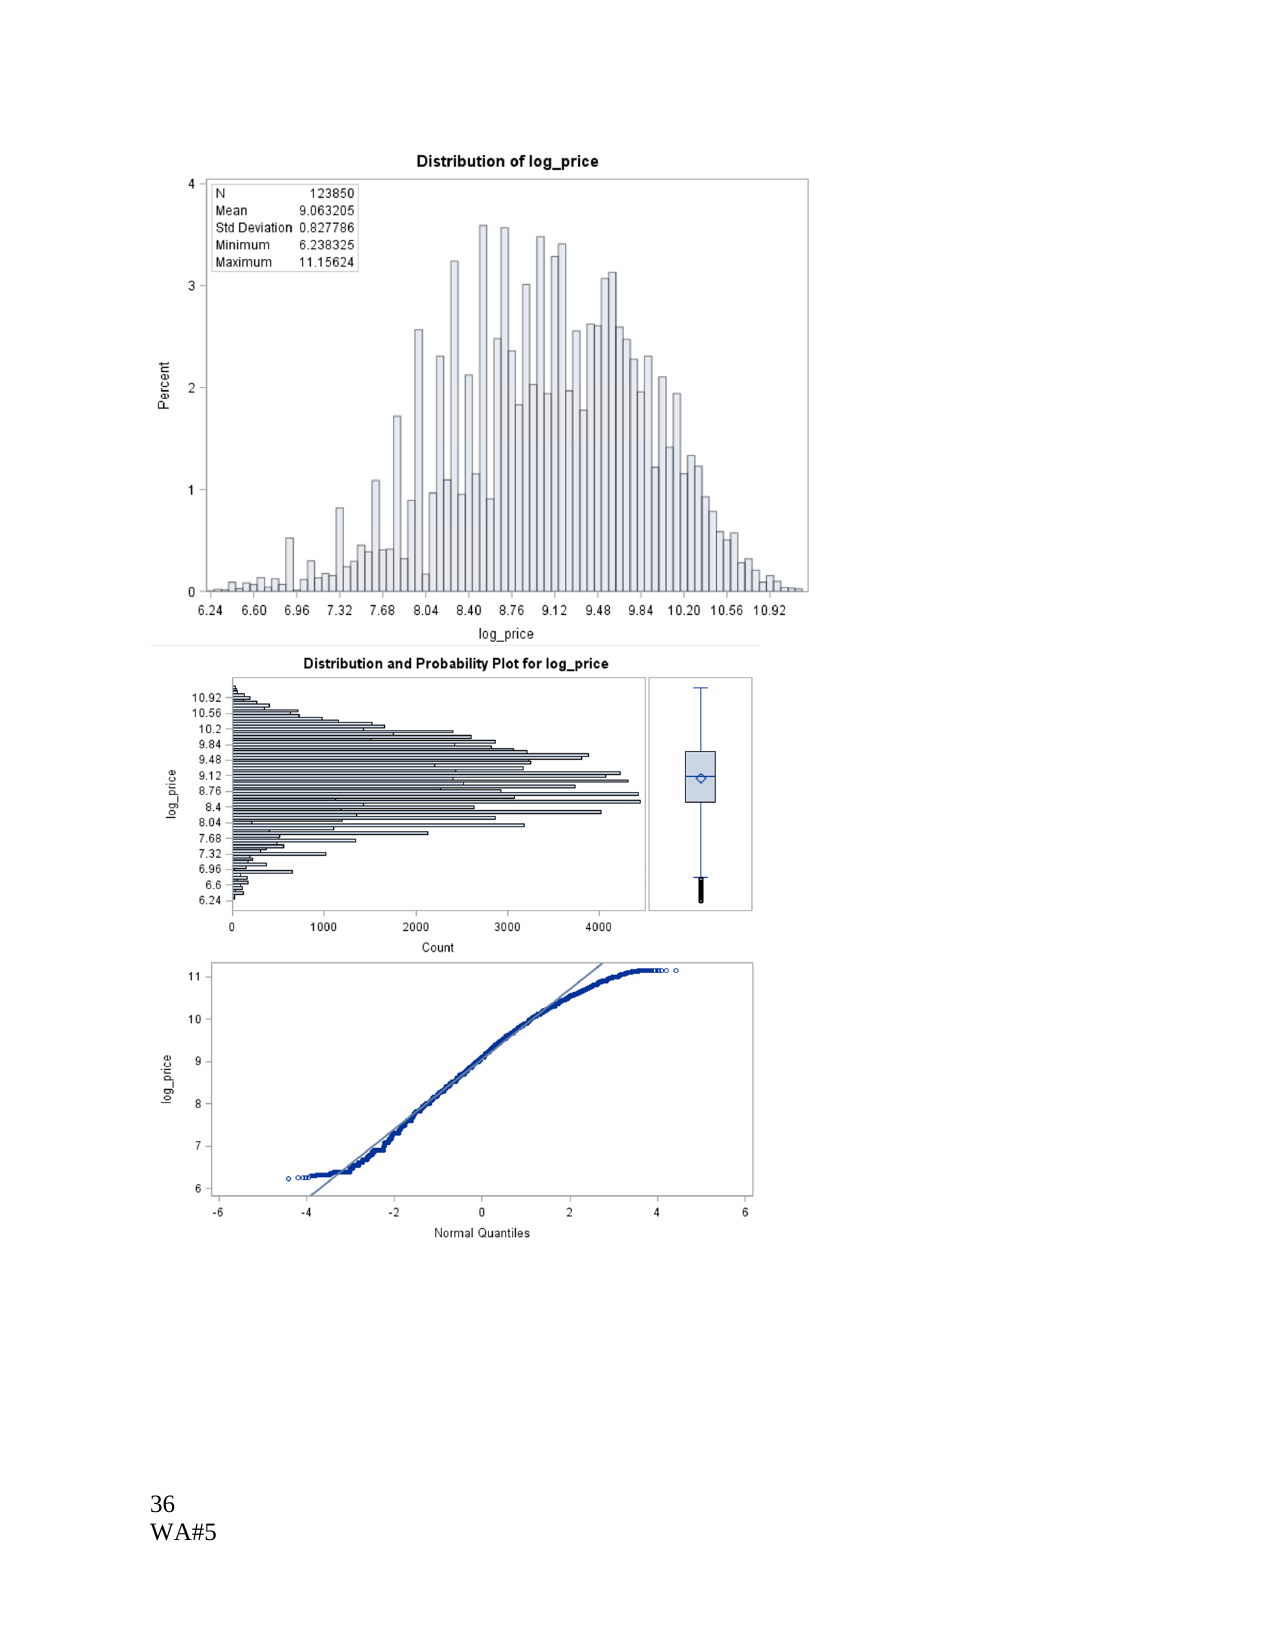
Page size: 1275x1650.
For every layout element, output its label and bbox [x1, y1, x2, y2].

picture [150, 150, 815, 1242]
